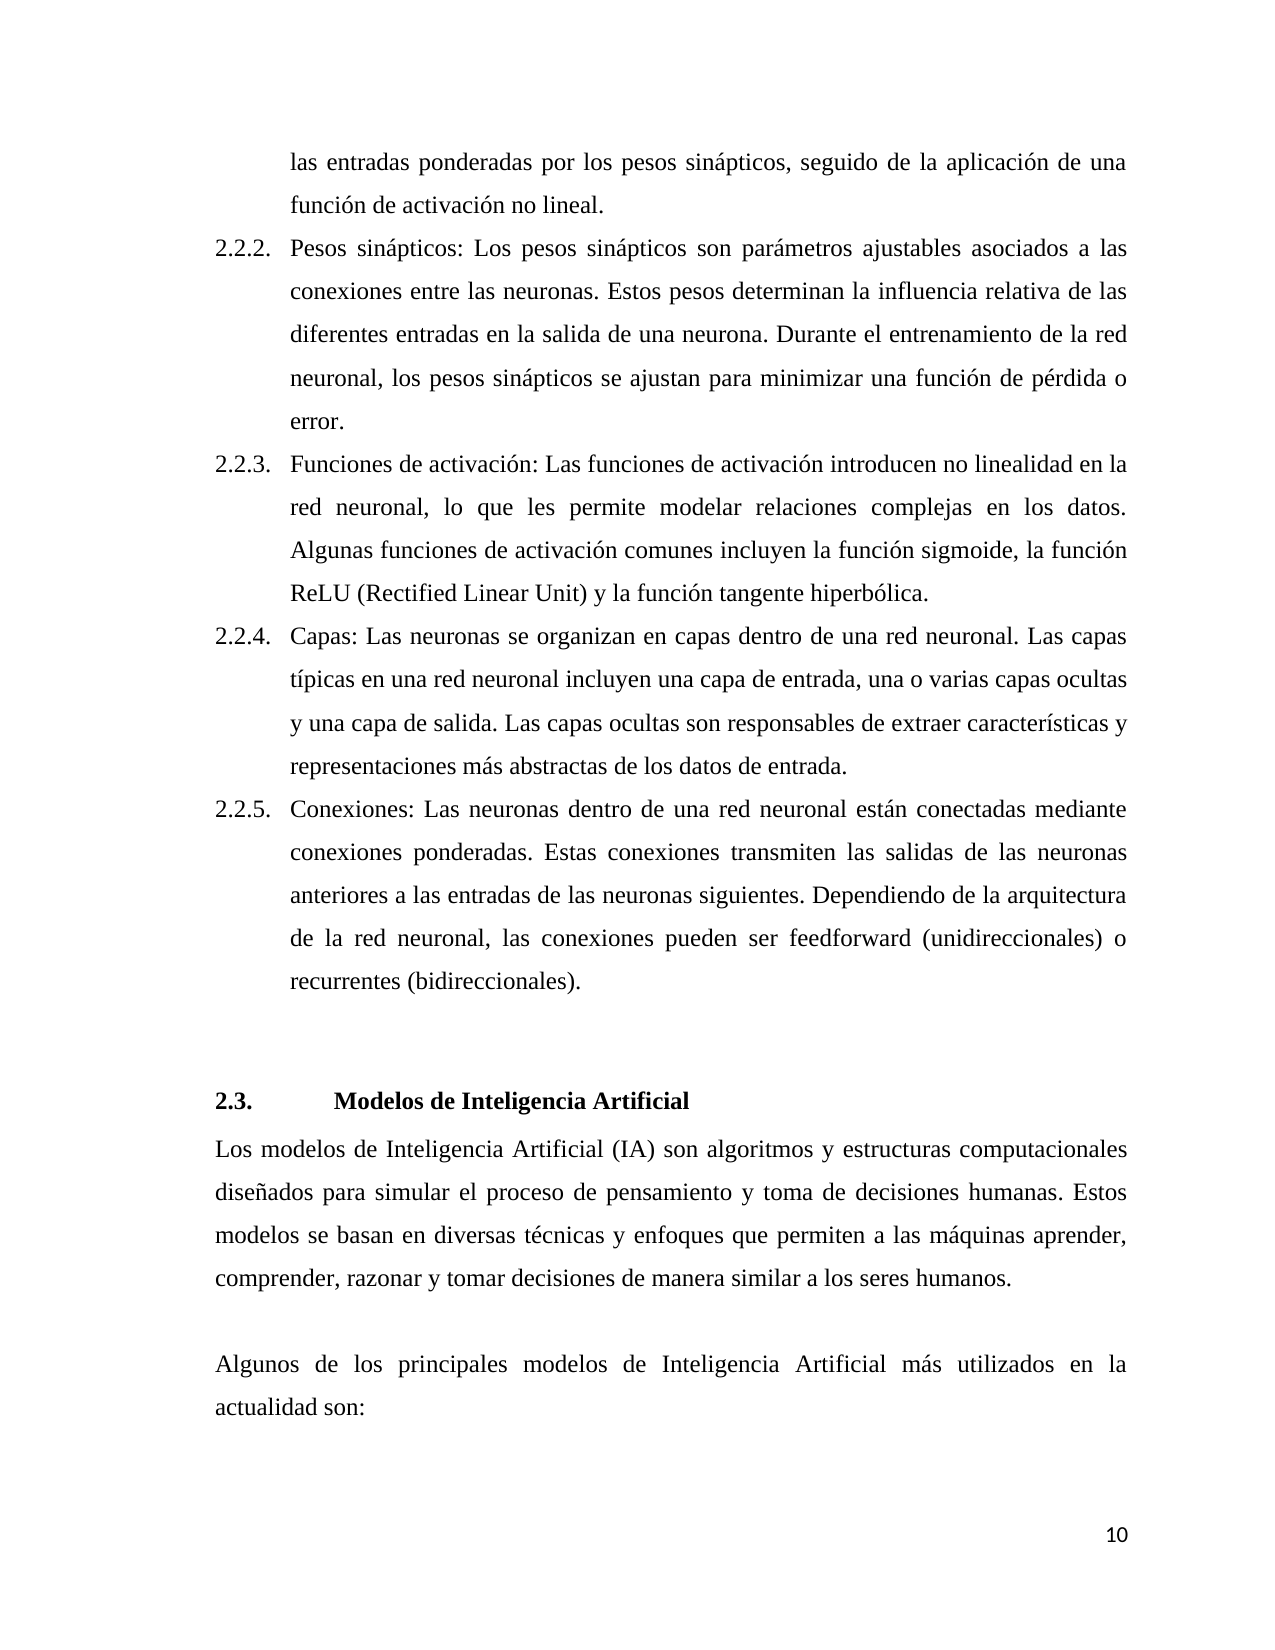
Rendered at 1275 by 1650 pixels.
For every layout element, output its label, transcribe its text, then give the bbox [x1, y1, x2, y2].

list Conexiones: Las neuronas dentro de una red neuronal están conectadas mediante conexiones ponderadas. Estas conexiones transmiten las salidas de las neuronas anteriores a las entradas de las neuronas siguientes. Dependiendo de la arquitectura de la red neuronal, las conexiones pueden ser feedforward (unidireccionales) o recurrentes (bidireccionales). [215, 794, 1128, 995]
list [215, 147, 1128, 219]
list Algunos de los principales modelos de Inteligencia Artificial más utilizados en la actualidad son: [215, 1349, 1128, 1421]
list Capas: Las neuronas se organizan en capas dentro de una red neuronal. Las capas típicas en una red neuronal incluyen una capa de entrada, una o varias capas ocultas y una capa de salida. Las capas ocultas son responsables de extraer características y representaciones más abstractas de los datos de entrada. [215, 621, 1128, 779]
subtitle Modelos de Inteligencia Artificial [215, 1086, 1128, 1115]
list Pesos sinápticos: Los pesos sinápticos son parámetros ajustables asociados a las conexiones entre las neuronas. Estos pesos determinan la influencia relativa de las diferentes entradas en la salida de una neurona. Durante el entrenamiento de la red neuronal, los pesos sinápticos se ajustan para minimizar una función de pérdida o error. [215, 233, 1128, 434]
list Funciones de activación: Las funciones de activación introducen no linealidad en la red neuronal, lo que les permite modelar relaciones complejas en los datos. Algunas funciones de activación comunes incluyen la función sigmoide, la función ReLU (Rectified Linear Unit) y la función tangente hiperbólica. [215, 449, 1128, 607]
list Los modelos de Inteligencia Artificial (IA) son algoritmos y estructuras computacionales diseñados para simular el proceso de pensamiento y toma de decisiones humanas. Estos modelos se basan en diversas técnicas y enfoques que permiten a las máquinas aprender, comprender, razonar y tomar decisiones de manera similar a los seres humanos. [215, 1134, 1128, 1292]
